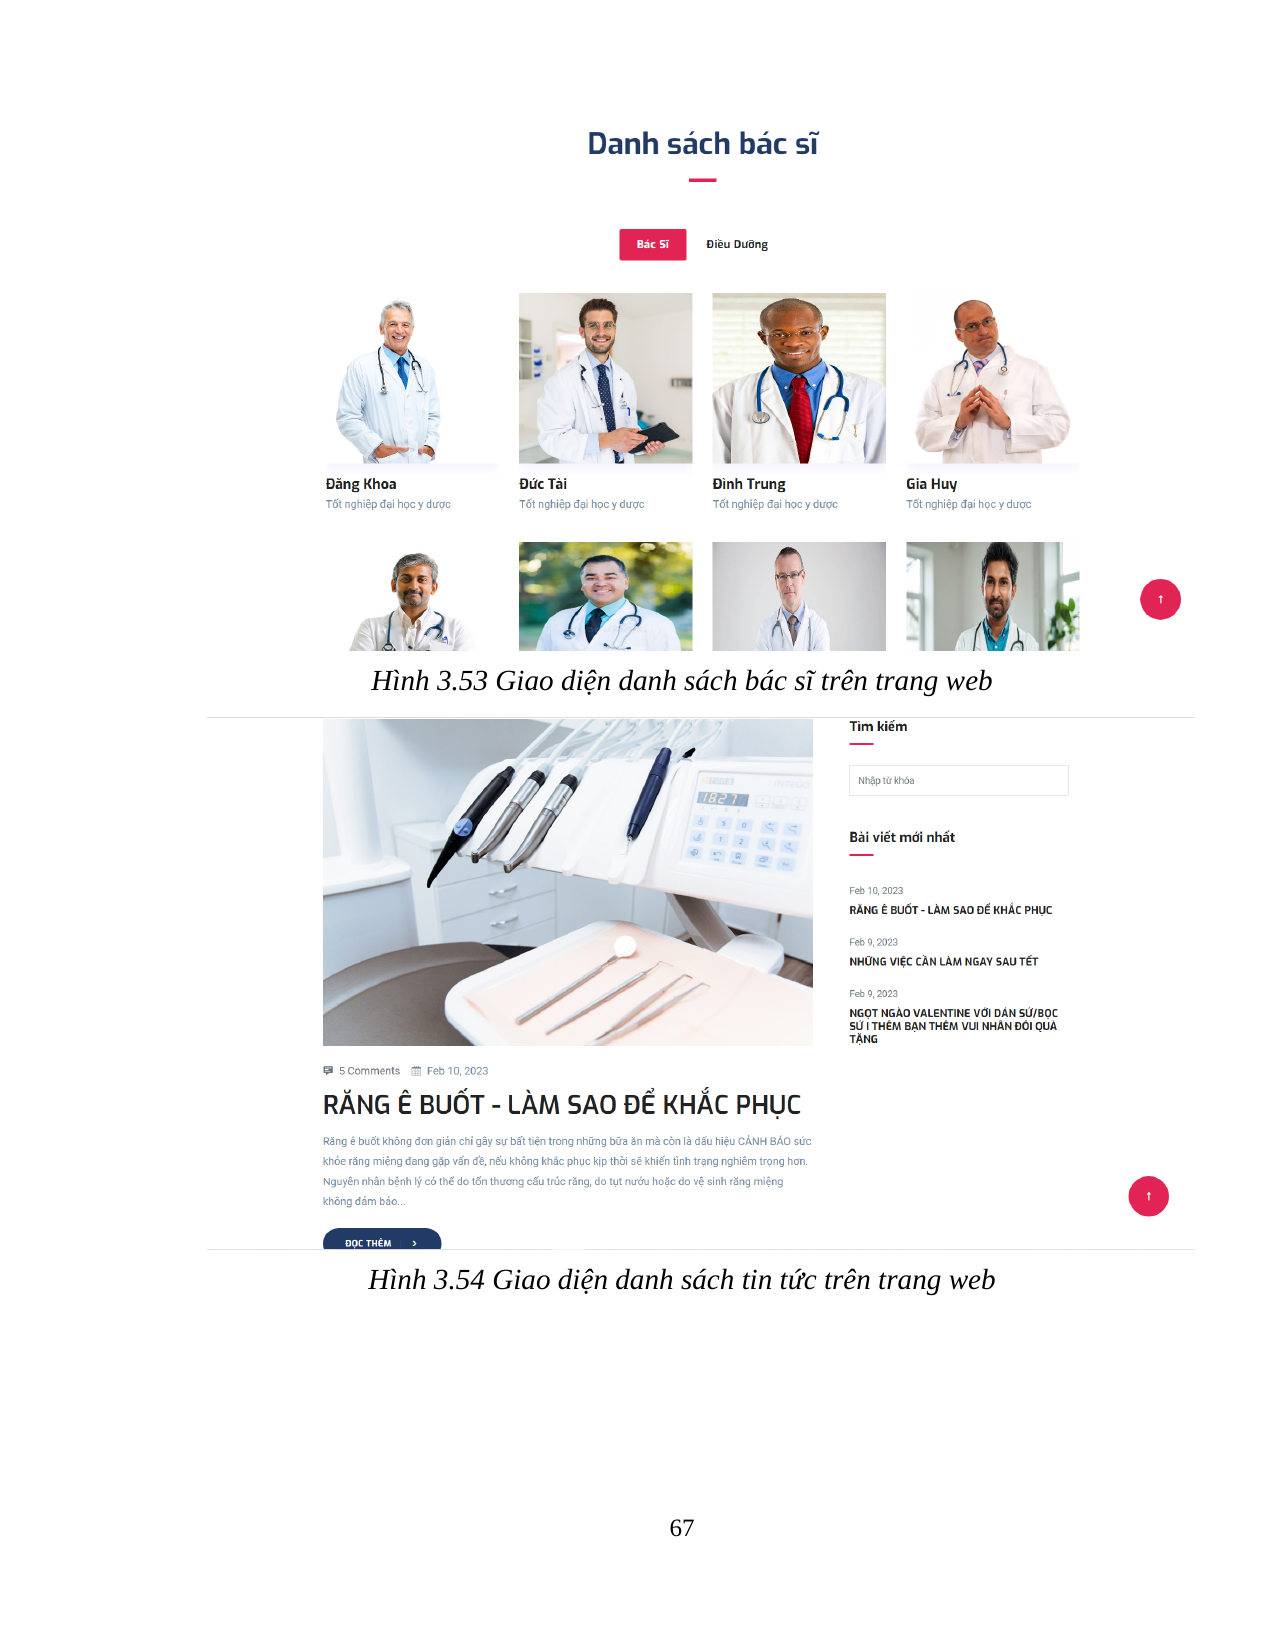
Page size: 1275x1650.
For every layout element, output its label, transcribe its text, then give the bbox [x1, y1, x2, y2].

picture [206, 717, 1195, 1250]
picture [206, 118, 1210, 651]
